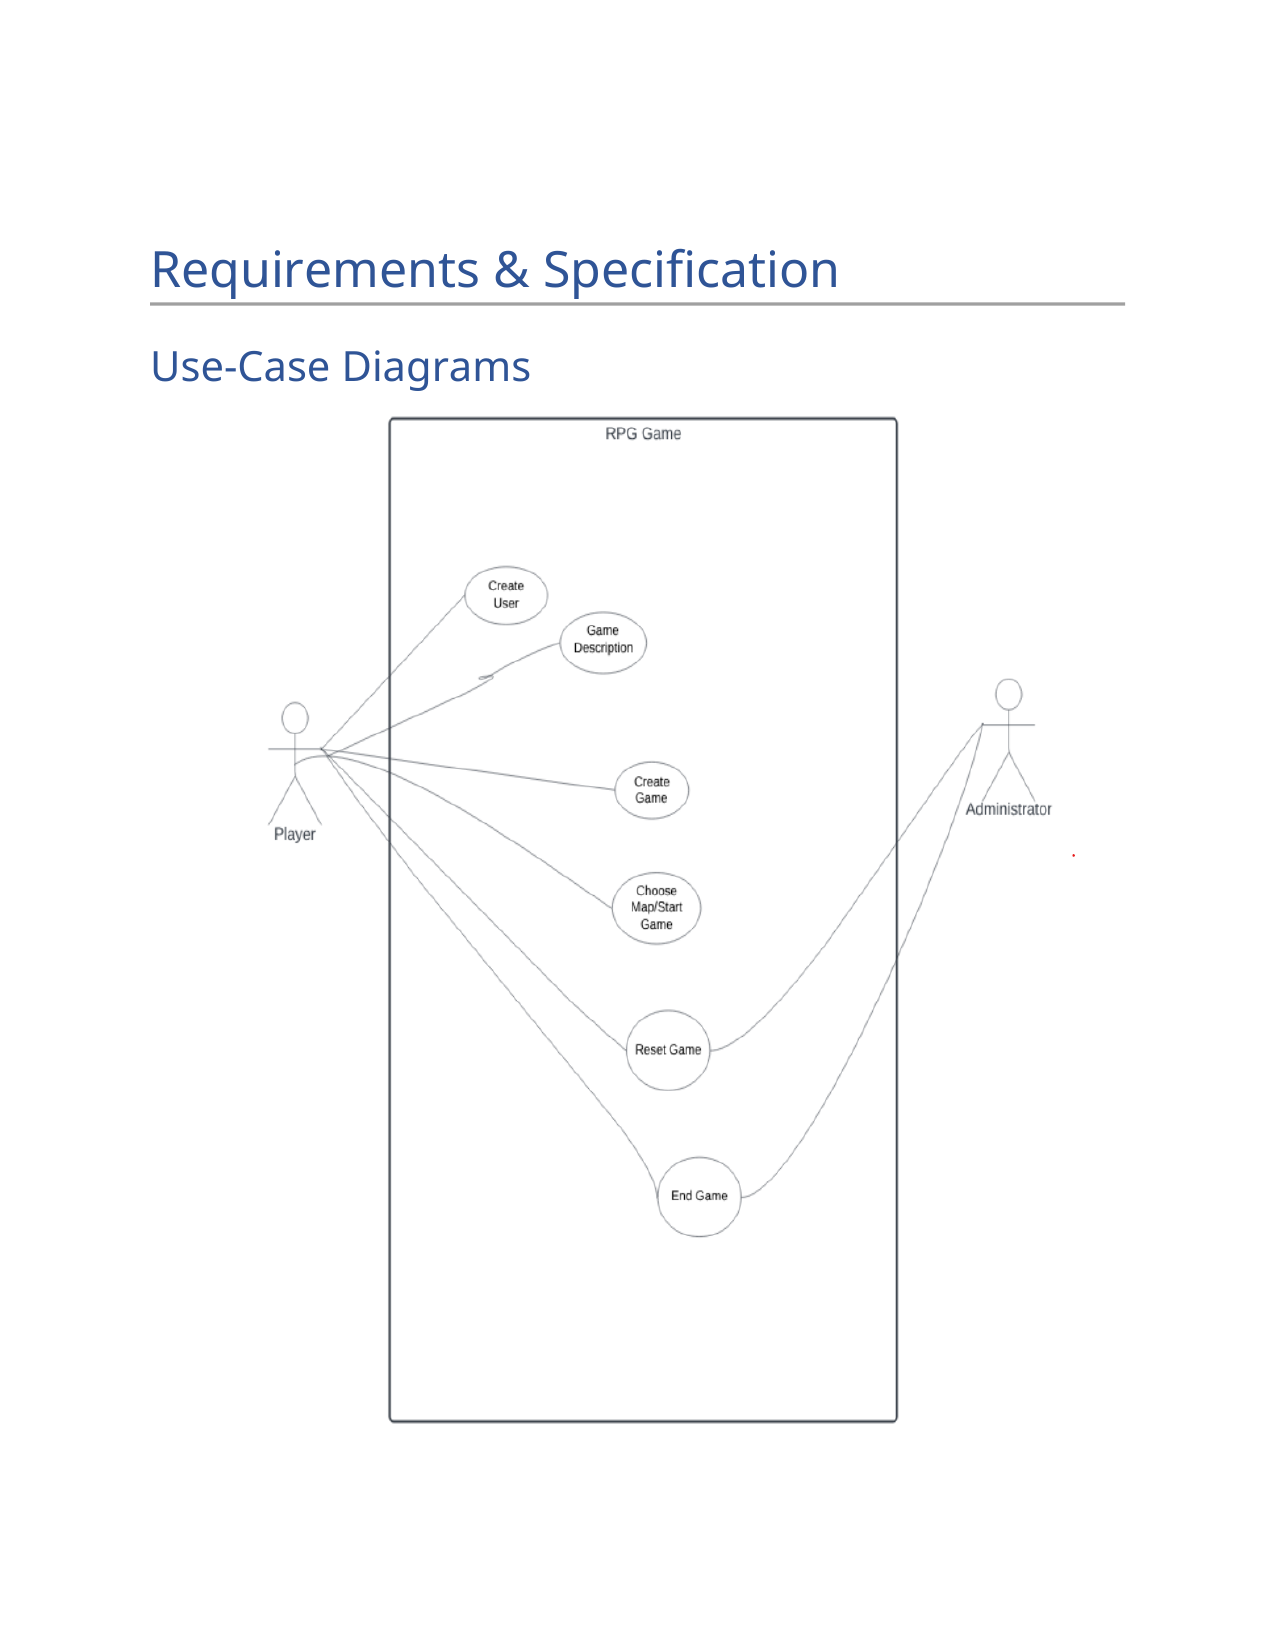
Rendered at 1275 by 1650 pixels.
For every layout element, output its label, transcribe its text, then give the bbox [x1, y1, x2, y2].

picture [150, 394, 1125, 1431]
subtitle Use-Case Diagrams [150, 337, 1125, 394]
subtitle Requirements & Specification [150, 234, 1125, 302]
